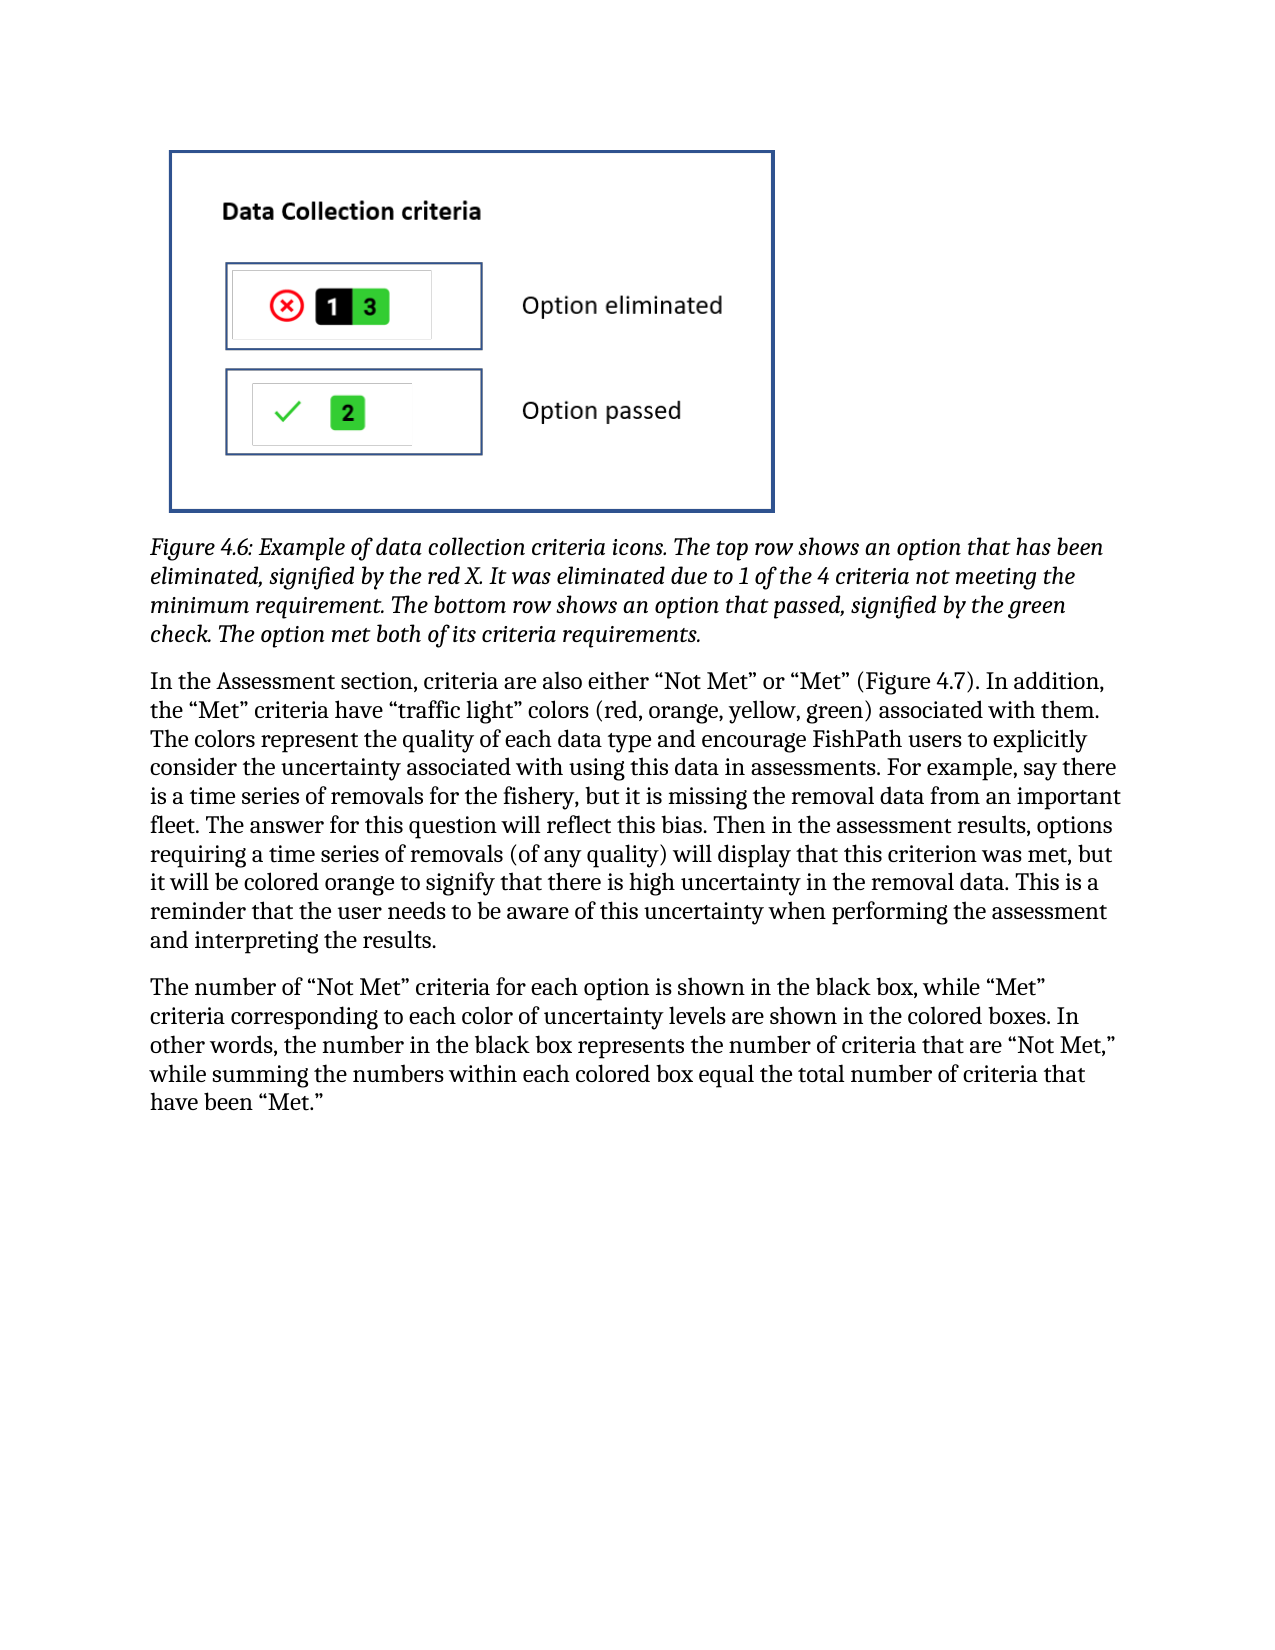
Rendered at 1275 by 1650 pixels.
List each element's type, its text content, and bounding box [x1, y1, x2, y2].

text Figure 4.6: Example of data collection criteria icons. The top row shows an option that has been eliminated, signified by the red X. It was eliminated due to 1 of the 4 criteria not meeting the minimum requirement. The bottom row shows an option that passed, signified by the green check. The option met both of its criteria requirements. [150, 533, 1125, 648]
picture [168, 150, 775, 513]
text In the Assessment section, criteria are also either “Not Met” or “Met” (Figure 4.7). In addition, the “Met” criteria have “traffic light” colors (red, orange, yellow, green) associated with them. The colors represent the quality of each data type and encourage FishPath users to explicitly consider the uncertainty associated with using this data in assessments. For example, say there is a time series of removals for the fishery, but it is missing the removal data from an important fleet. The answer for this question will reflect this bias. Then in the assessment results, options requiring a time series of removals (of any quality) will display that this criterion was met, but it will be colored orange to signify that there is high uncertainty in the removal data. This is a reminder that the user needs to be aware of this uncertainty when performing the assessment and interpreting the results. [150, 667, 1125, 954]
text The number of “Not Met” criteria for each option is shown in the black box, while “Met” criteria corresponding to each color of uncertainty levels are shown in the colored boxes. In other words, the number in the black box represents the number of criteria that are “Not Met,” while summing the numbers within each colored box equal the total number of criteria that have been “Met.” [150, 973, 1125, 1117]
